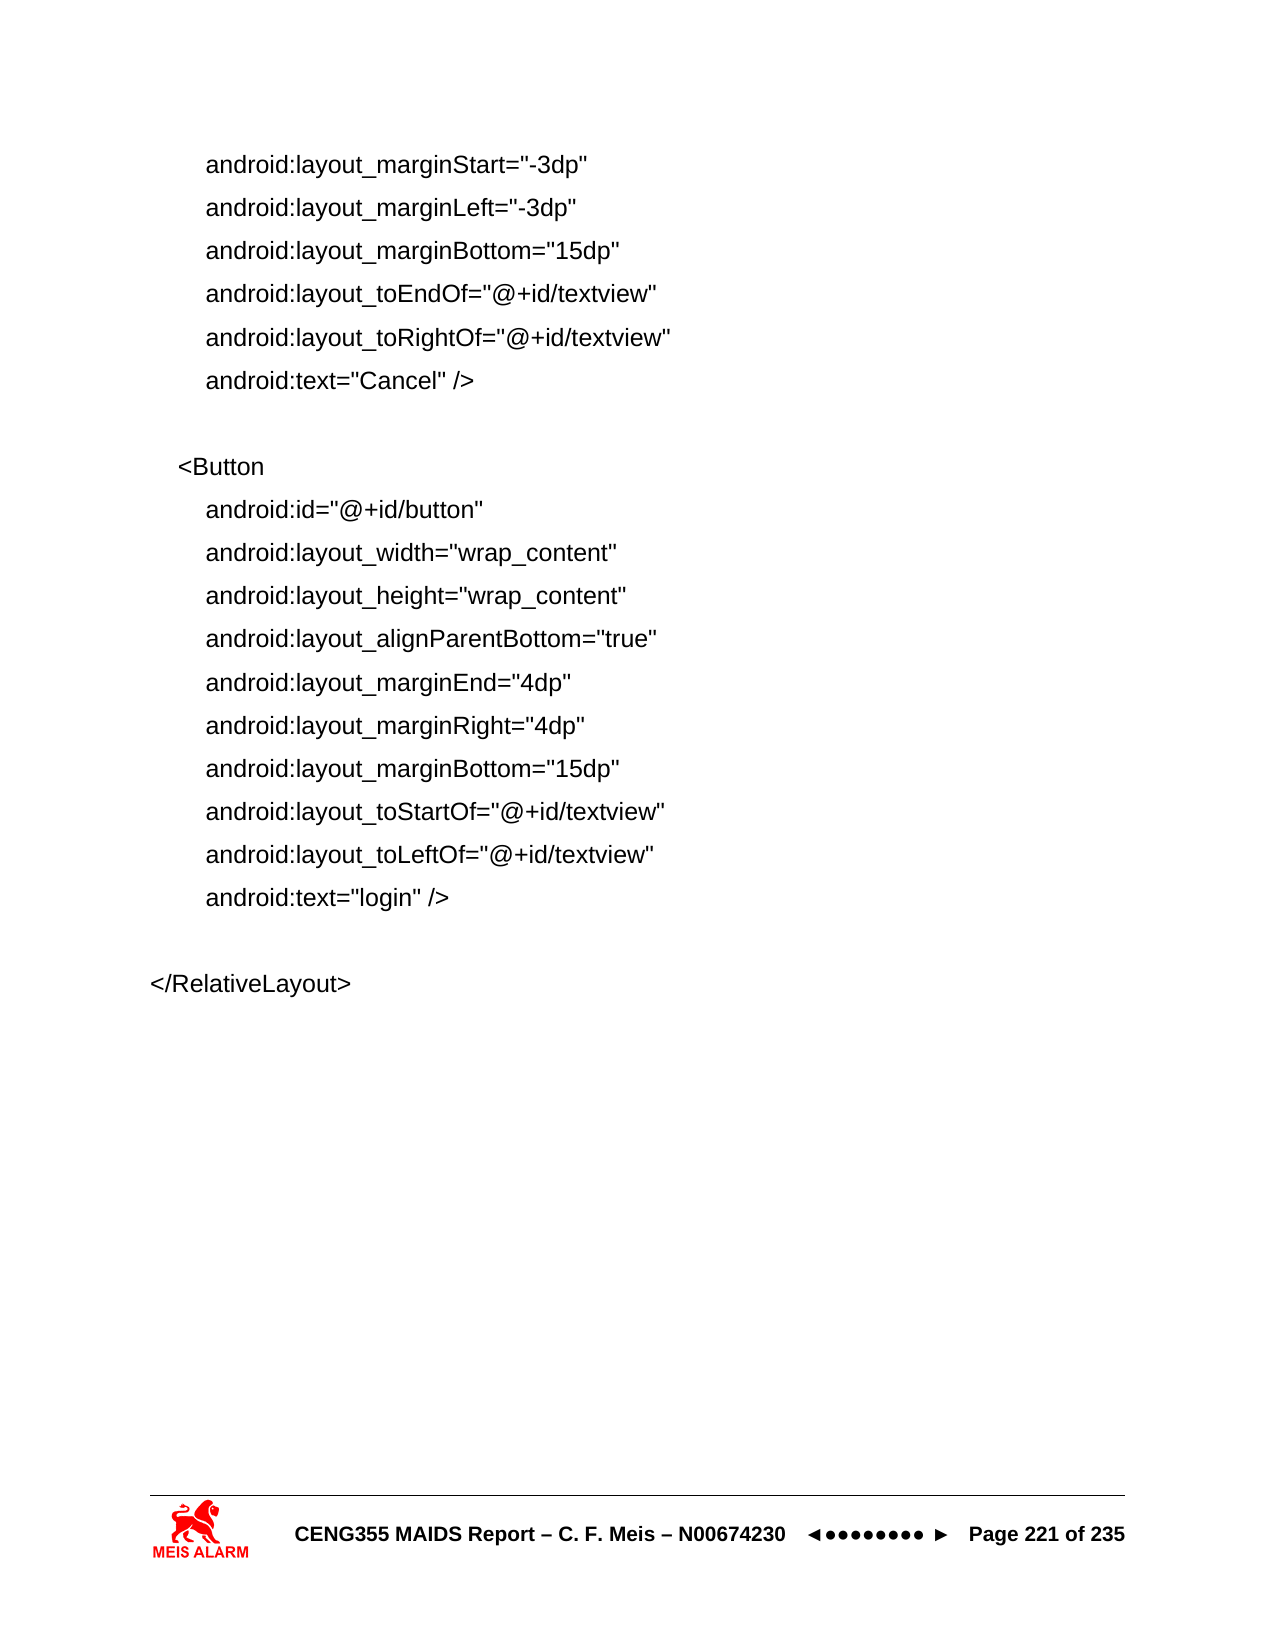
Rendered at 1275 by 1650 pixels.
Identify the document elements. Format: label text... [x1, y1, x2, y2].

text <Button [150, 452, 1125, 481]
text android:layout_toRightOf="@+id/textview" [150, 322, 1125, 351]
text android:layout_height="wrap_content" [150, 581, 1125, 610]
text </RelativeLayout> [150, 969, 1125, 998]
text android:layout_toStartOf="@+id/textview" [150, 797, 1125, 826]
text android:layout_marginRight="4dp" [150, 711, 1125, 739]
text android:layout_width="wrap_content" [150, 538, 1125, 567]
text android:layout_alignParentBottom="true" [150, 624, 1125, 653]
picture [150, 1498, 253, 1561]
text android:layout_marginEnd="4dp" [150, 667, 1125, 696]
text android:text="Cancel" /> [150, 366, 1125, 394]
text android:layout_marginBottom="15dp" [150, 754, 1125, 782]
text android:layout_marginLeft="-3dp" [150, 193, 1125, 222]
text android:layout_marginBottom="15dp" [150, 236, 1125, 265]
text android:layout_toEndOf="@+id/textview" [150, 279, 1125, 308]
text android:id="@+id/button" [150, 495, 1125, 524]
text android:layout_toLeftOf="@+id/textview" [150, 840, 1125, 869]
text android:text="login" /> [150, 883, 1125, 912]
text android:layout_marginStart="-3dp" [150, 150, 1125, 179]
